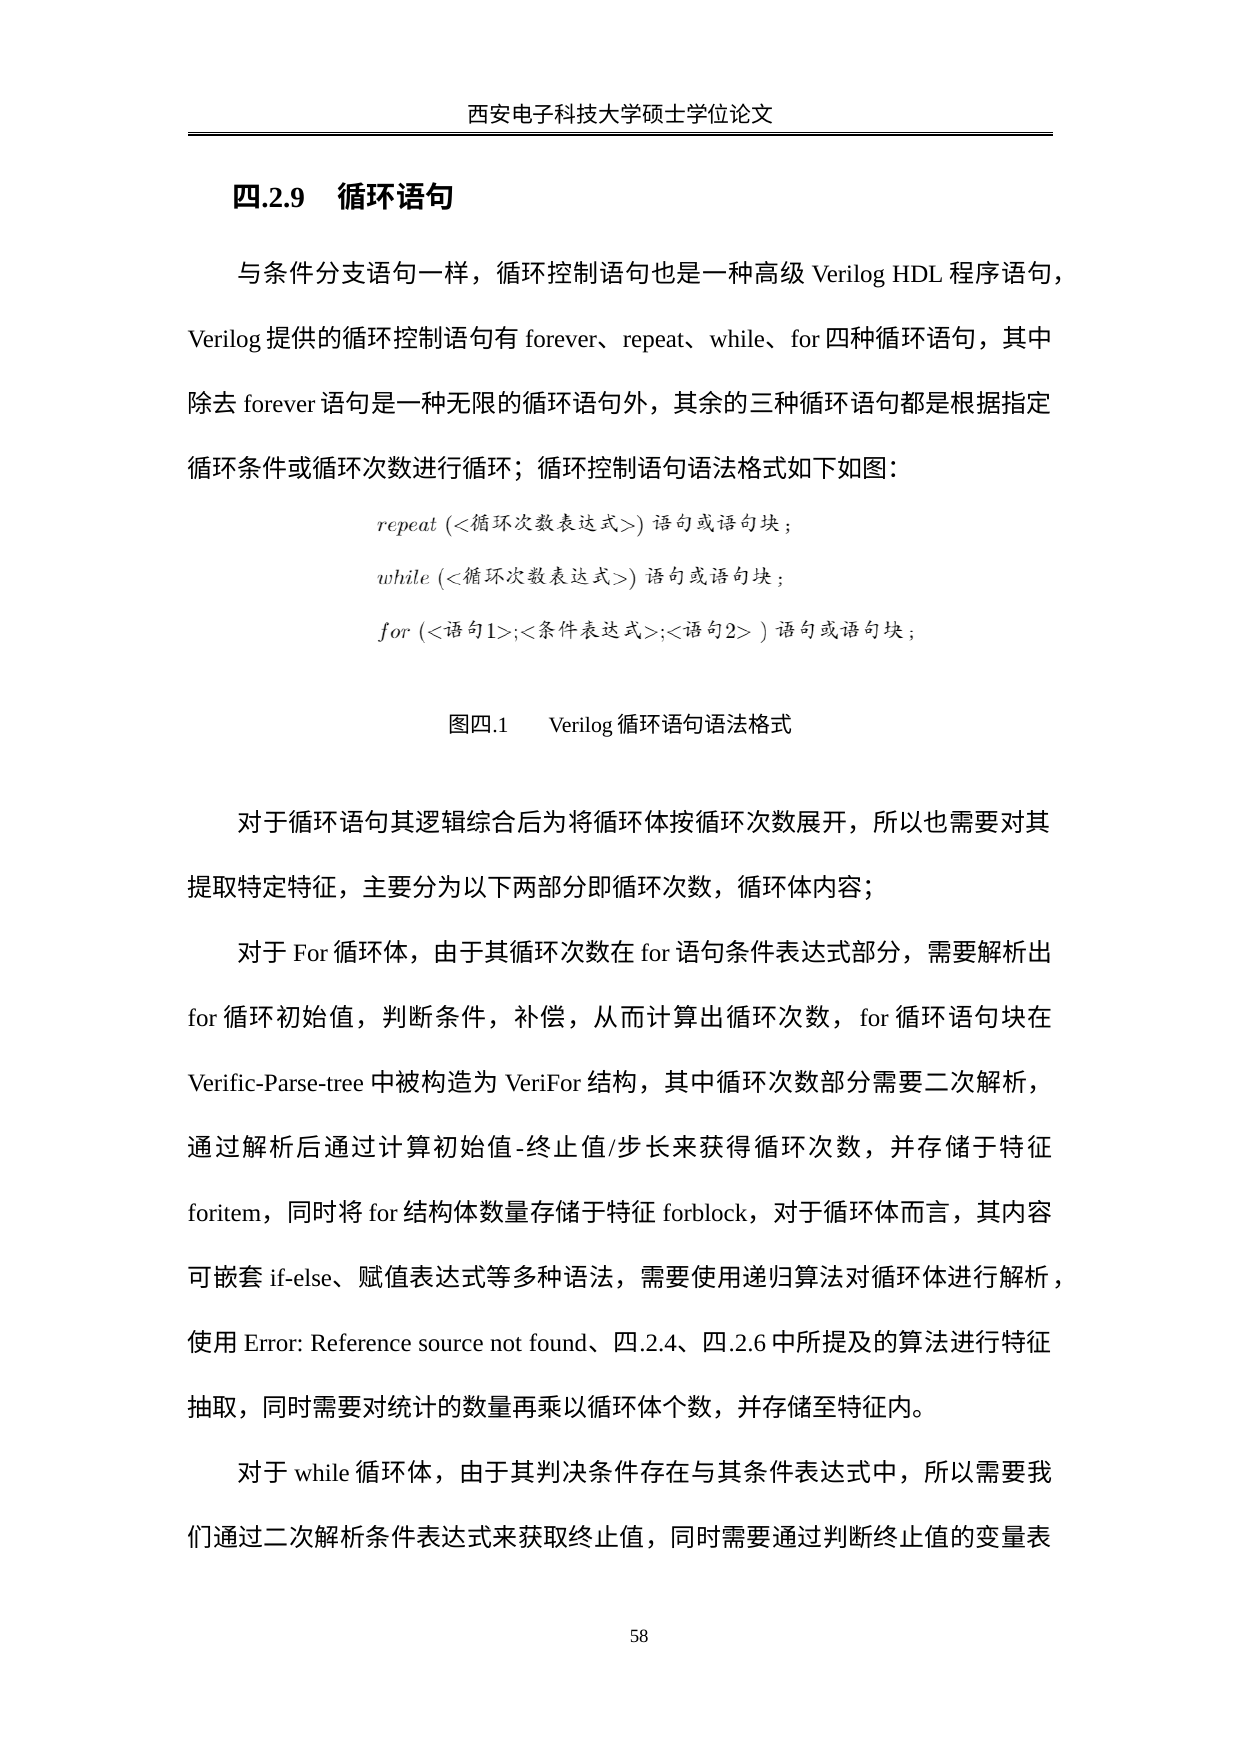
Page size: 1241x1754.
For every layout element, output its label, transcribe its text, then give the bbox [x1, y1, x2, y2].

picture [331, 499, 959, 669]
subtitle 循环语句 [232, 162, 1053, 227]
text 与条件分支语句一样，循环控制语句也是一种高级Verilog HDL程序语句，Verilog提供的循环控制语句有forever、repeat、while、for四种循环语句，其中除去forever语句是一种无限的循环语句外，其余的三种循环语句都是根据指定循环条件或循环次数进行循环；循环控制语句语法格式如下如图： [187, 239, 1053, 499]
text 对于循环语句其逻辑综合后为将循环体按循环次数展开，所以也需要对其提取特定特征，主要分为以下两部分即循环次数，循环体内容； [187, 788, 1053, 918]
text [187, 1438, 1053, 1568]
text Verilog循环语句语法格式 [187, 707, 1053, 739]
